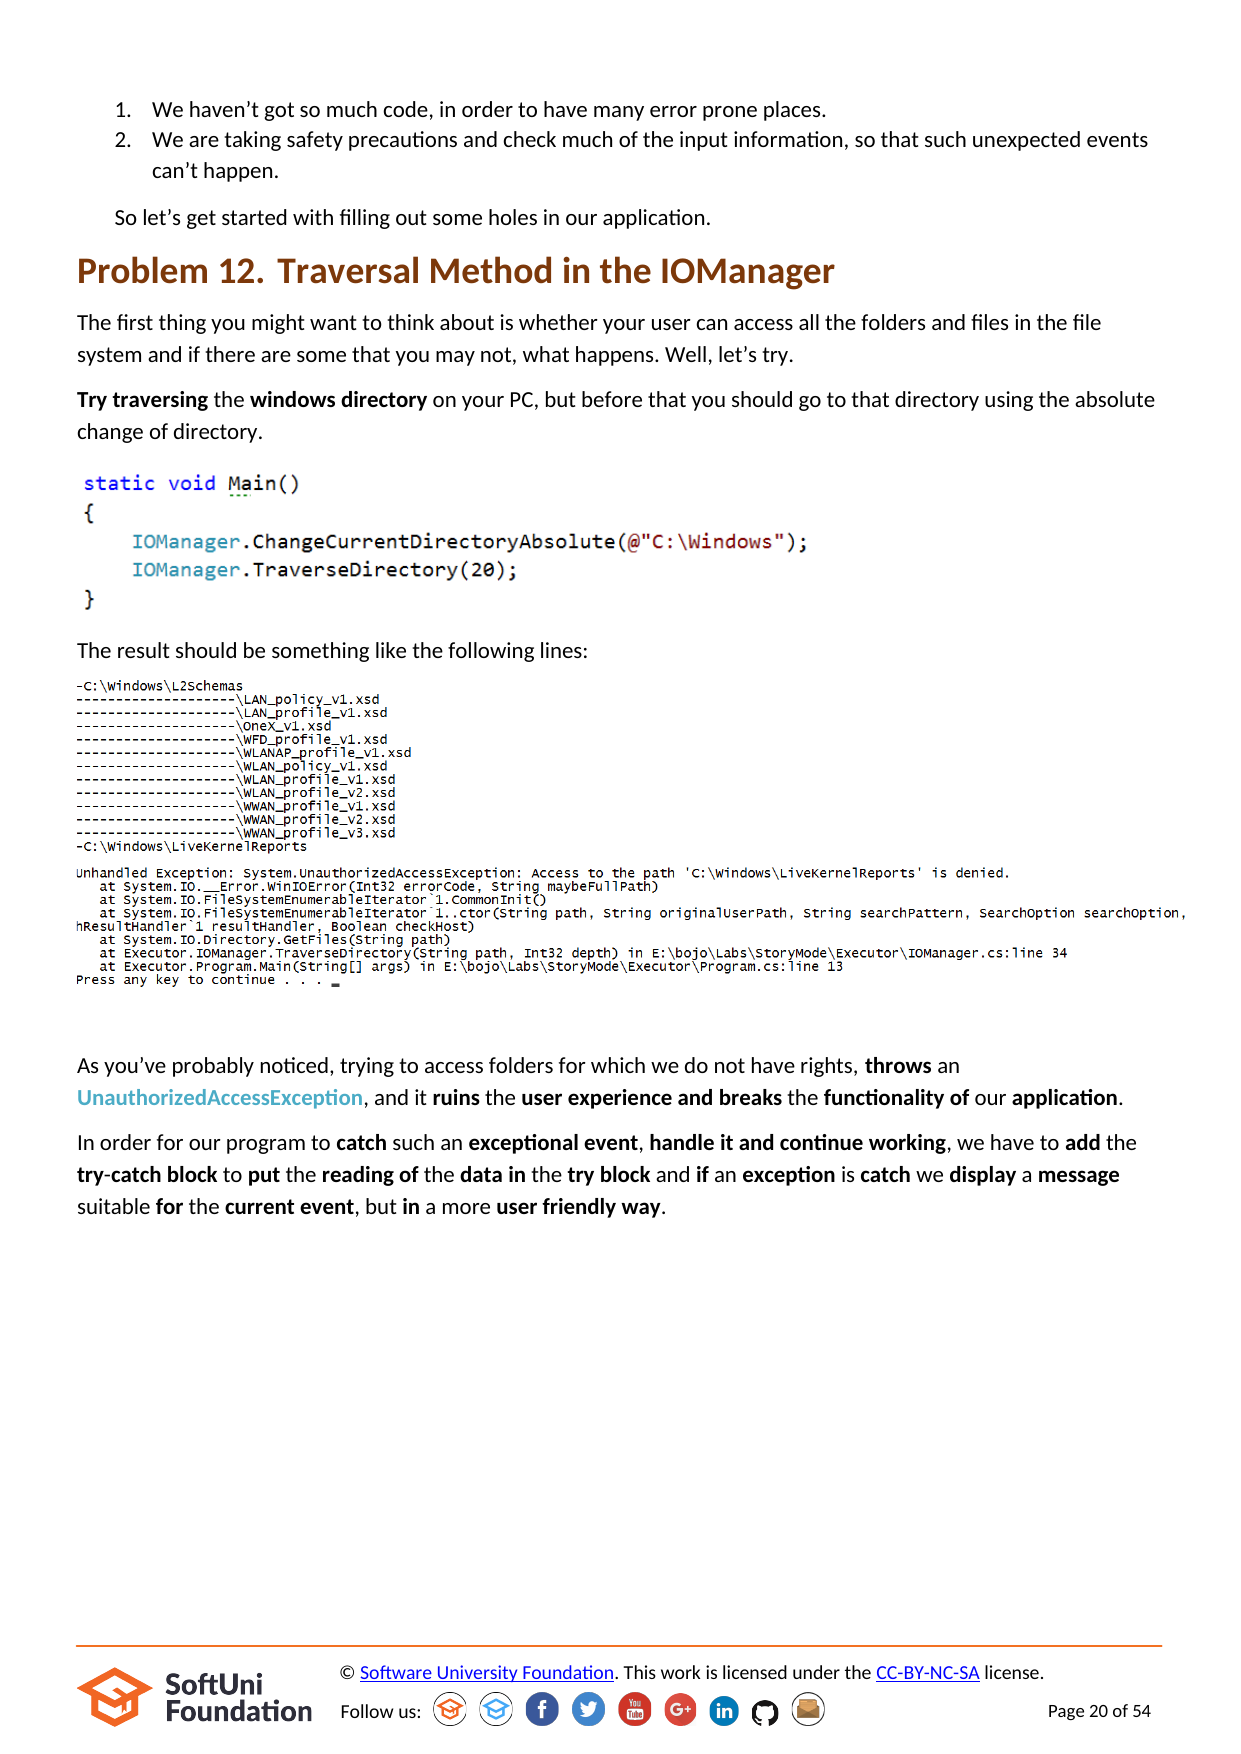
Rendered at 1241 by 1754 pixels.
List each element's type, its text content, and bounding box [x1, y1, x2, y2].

subtitle Traversal Method in the IOManager [77, 247, 1163, 293]
picture [730, 1717, 739, 1726]
text The result should be something like the following lines: [77, 636, 1163, 664]
text Try traversing the windows directory on your PC, but before that you should go to that directory using the absolute change of directory. [77, 385, 1163, 446]
text In order for our program to catch such an exceptional event, handle it and continue working, we have to add the try-catch block to put the reading of the data in the try block and if an exception is catch we display a message suitable for the current event, but in a more user friendly way. [77, 1128, 1163, 1220]
picture [709, 1717, 718, 1726]
picture [709, 1696, 718, 1705]
picture [433, 1692, 467, 1726]
picture [723, 1708, 732, 1717]
picture [76, 1667, 312, 1727]
picture [618, 1692, 652, 1726]
list We haven’t got so much code, in order to have many error prone places. [114, 95, 1163, 123]
picture [791, 1692, 825, 1726]
picture [752, 1700, 779, 1726]
picture [730, 1696, 739, 1705]
text The first thing you might want to think about is whether your user can access all the folders and files in the file system and if there are some that you may not, what happens. Well, let’s try. [77, 308, 1163, 369]
list We are taking safety precautions and check much of the input information, so that such unexpected events can’t happen. [114, 126, 1163, 184]
picture [525, 1692, 559, 1726]
text So let’s get started with filling out some holes in our application. [114, 203, 1163, 231]
picture [76, 462, 826, 620]
text As you’ve probably noticed, trying to access folders for which we do not have rights, throws an UnauthorizedAccessException, and it ruins the user experience and breaks the functionality of our application. [77, 1051, 1163, 1111]
picture [572, 1692, 605, 1726]
picture [76, 680, 1187, 990]
picture [664, 1693, 697, 1726]
picture [479, 1692, 513, 1726]
